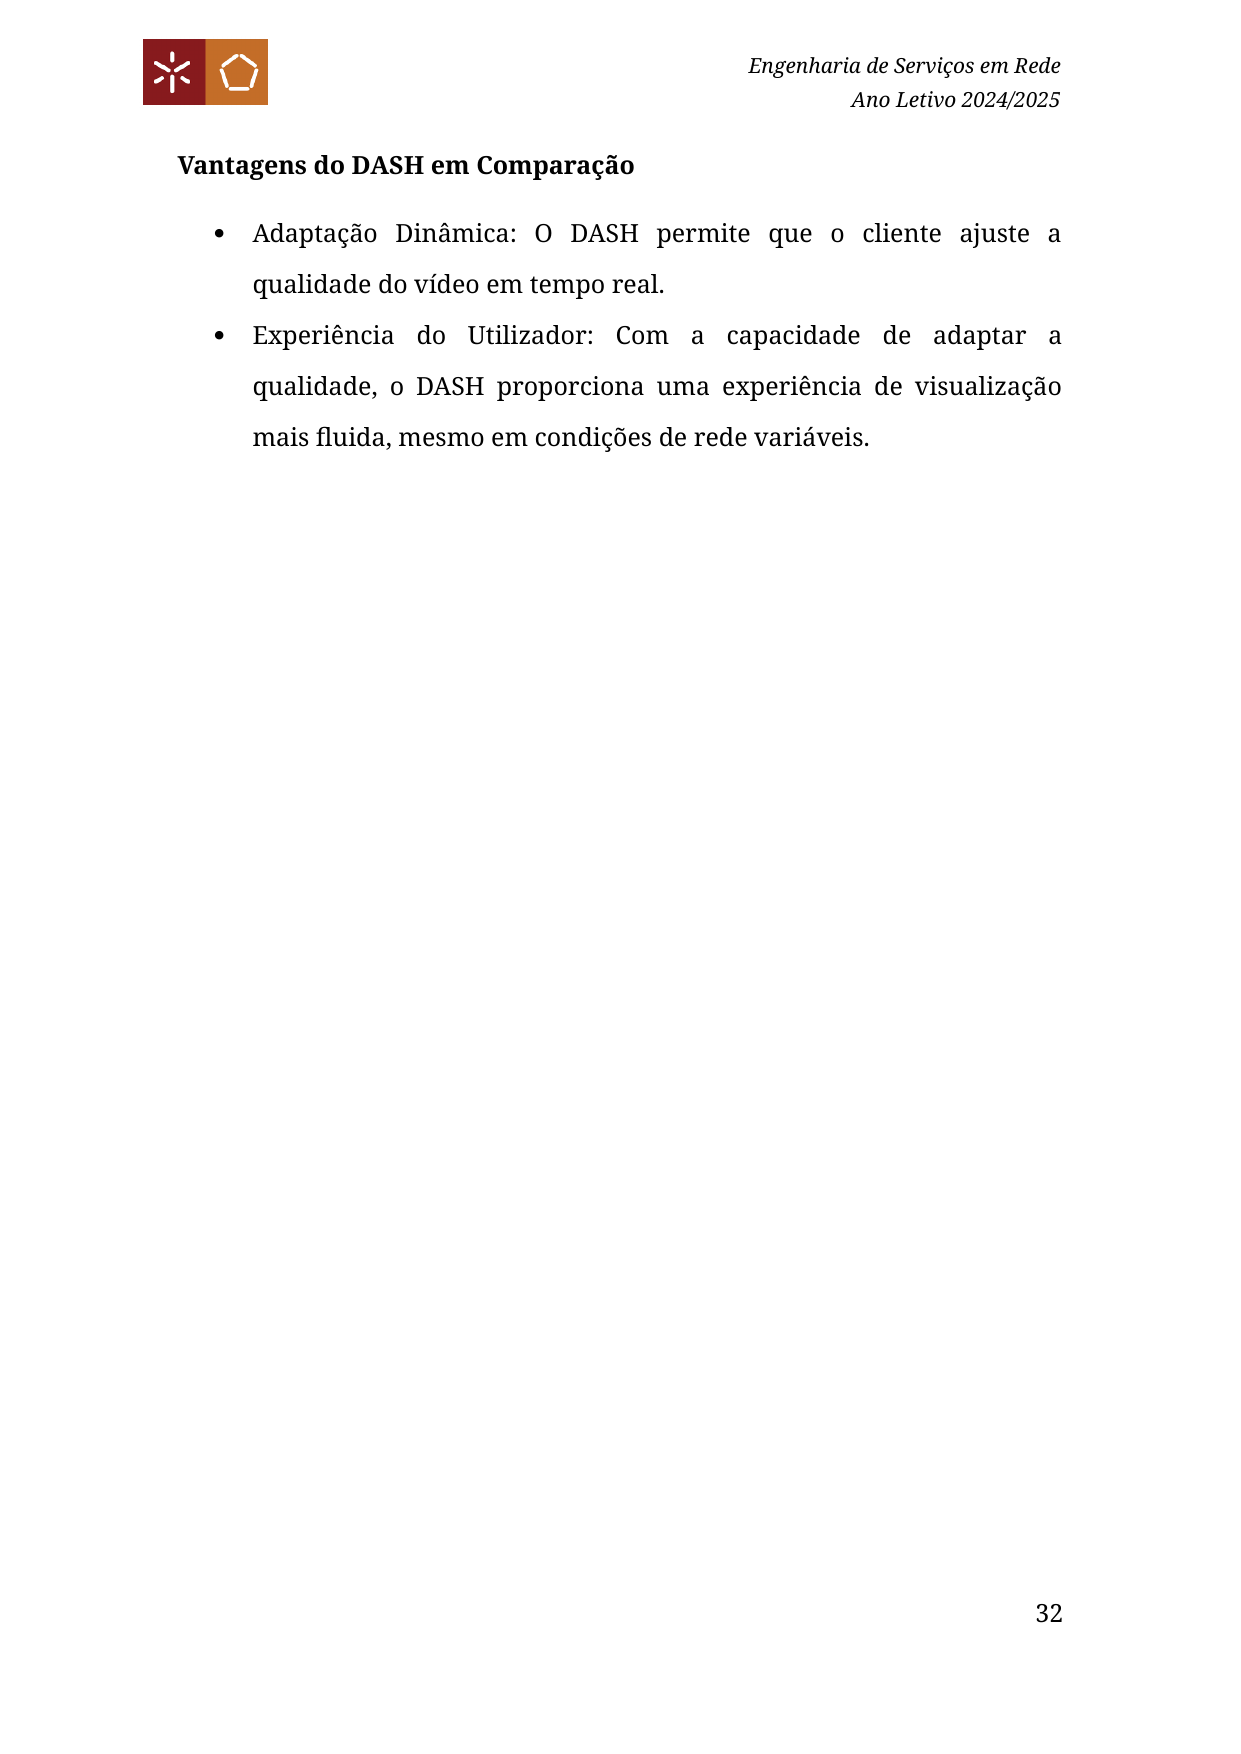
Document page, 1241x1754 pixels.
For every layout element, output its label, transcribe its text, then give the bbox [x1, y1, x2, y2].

text Vantagens do DASH em Comparação [177, 148, 1063, 182]
list Experiência do Utilizador: Com a capacidade de adaptar a qualidade, o DASH proporciona uma experiência de visualização mais fluida, mesmo em condições de rede variáveis. [215, 317, 1063, 453]
picture [138, 36, 270, 109]
list Adaptação Dinâmica: O DASH permite que o cliente ajuste a qualidade do vídeo em tempo real. [215, 215, 1063, 300]
